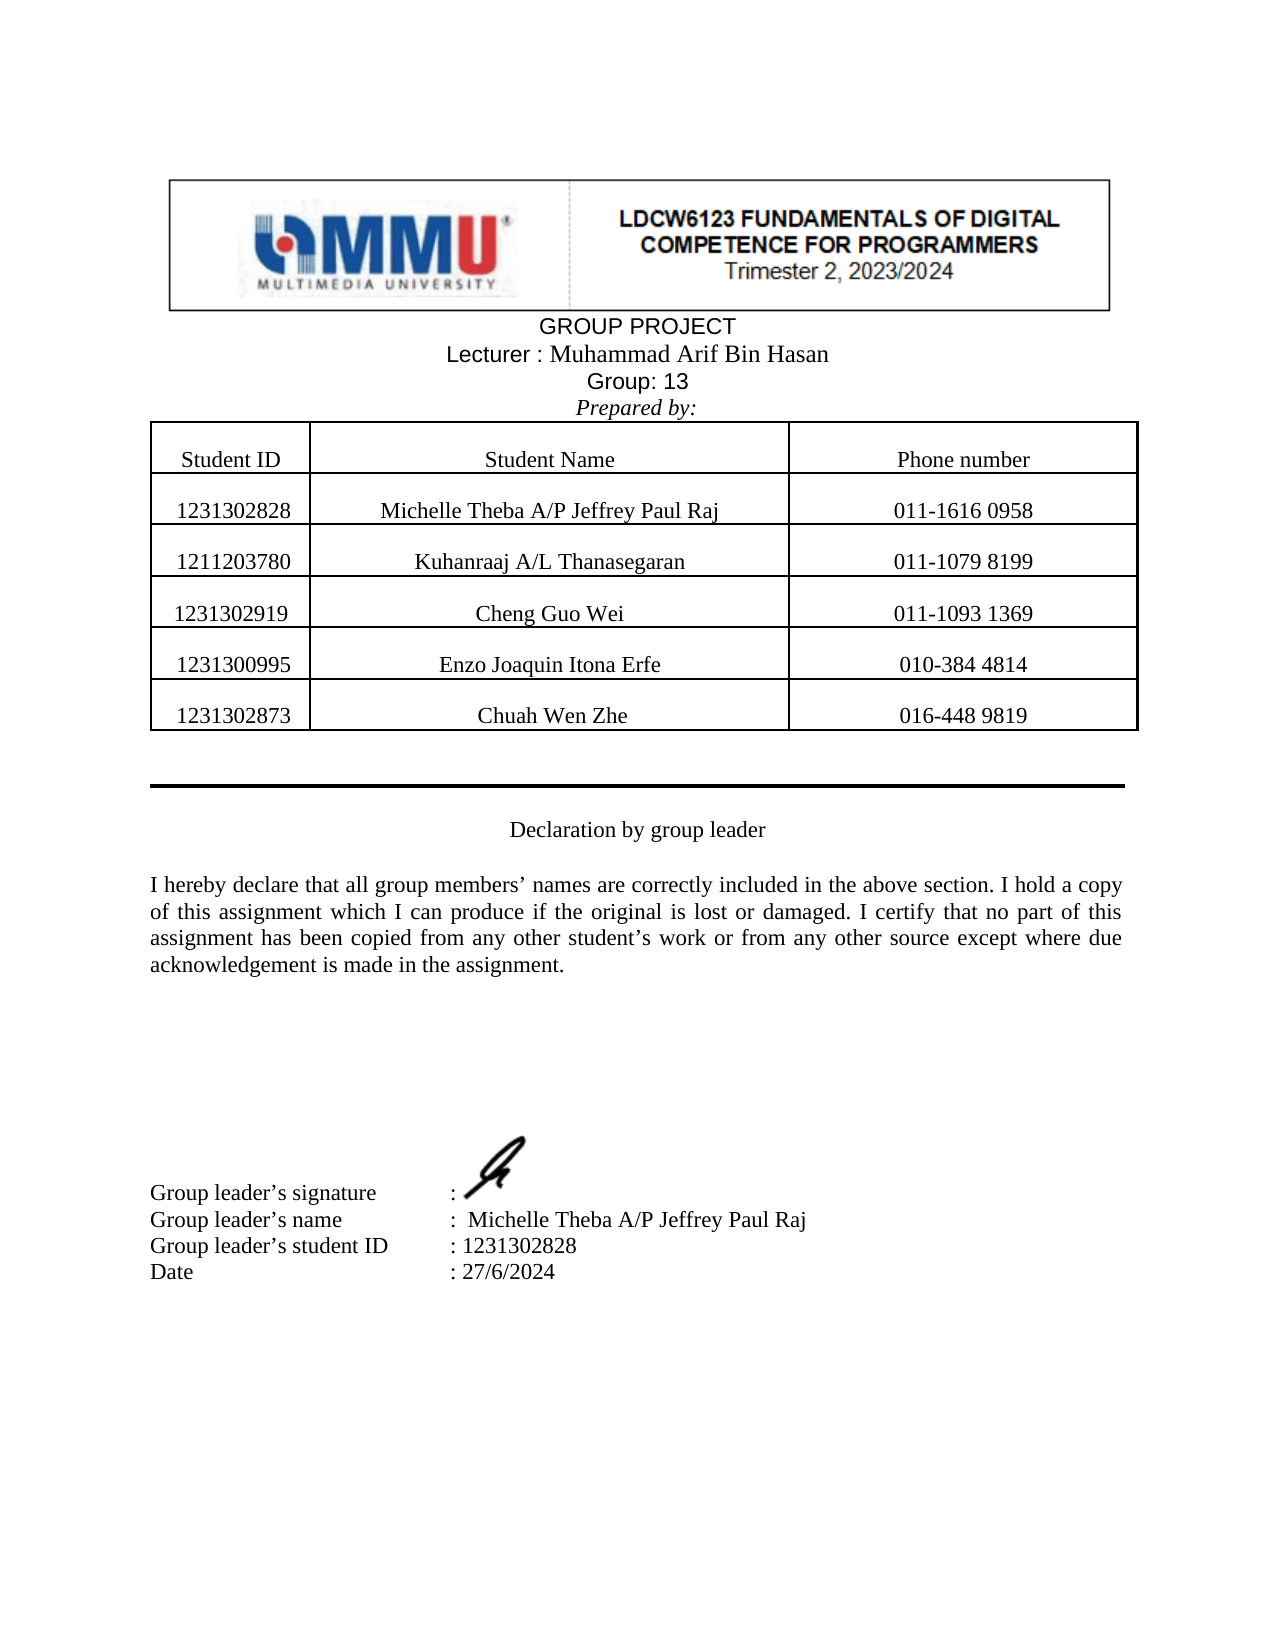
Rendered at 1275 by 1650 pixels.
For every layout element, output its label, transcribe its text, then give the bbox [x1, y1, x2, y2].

table_cell 1231300995 [152, 628, 309, 677]
table_cell Kuhanraaj A/L Thanasegaran [311, 525, 788, 575]
text Group leader’s name : Michelle Theba A/P Jeffrey Paul Raj [150, 1206, 1125, 1232]
table_cell 1231302828 [152, 474, 309, 523]
table_cell 1231302919 [152, 577, 309, 626]
table_cell 1231302873 [152, 680, 309, 729]
text Group leader’s signature : [150, 1135, 1125, 1206]
table_cell Chuah Wen Zhe [311, 680, 788, 729]
table_cell 016-448 9819 [790, 680, 1136, 729]
table_header Student Name [311, 423, 788, 472]
table_cell 011-1616 0958 [790, 474, 1136, 523]
picture [157, 172, 1118, 313]
text Date : 27/6/2024 [150, 1258, 1125, 1285]
table_cell 011-1093 1369 [790, 577, 1136, 626]
table_cell 010-384 4814 [790, 628, 1136, 677]
text Declaration by group leader [150, 816, 1125, 843]
text GROUP PROJECT [150, 313, 1125, 339]
table_header Phone number [790, 423, 1136, 472]
table_cell Cheng Guo Wei [311, 577, 788, 626]
table_cell Michelle Theba A/P Jeffrey Paul Raj [311, 474, 788, 523]
picture [462, 1135, 528, 1201]
text I hereby declare that all group members’ names are correctly included in the above section. I hold a copy of this assignment which I can produce if the original is lost or damaged. I certify that no part of this assignment has been copied from any other student’s work or from any other source except where due acknowledgement is made in the assignment. [150, 872, 1125, 977]
table_cell 1211203780 [152, 525, 309, 575]
text Lecturer : Muhammad Arif Bin Hasan [150, 339, 1125, 368]
table_header Student ID [152, 423, 309, 472]
table_cell Enzo Joaquin Itona Erfe [311, 628, 788, 677]
text Group: 13 [150, 368, 1125, 394]
table_cell 011-1079 8199 [790, 525, 1136, 575]
text Prepared by: [150, 394, 1125, 421]
text Group leader’s student ID : 1231302828 [150, 1232, 1125, 1258]
